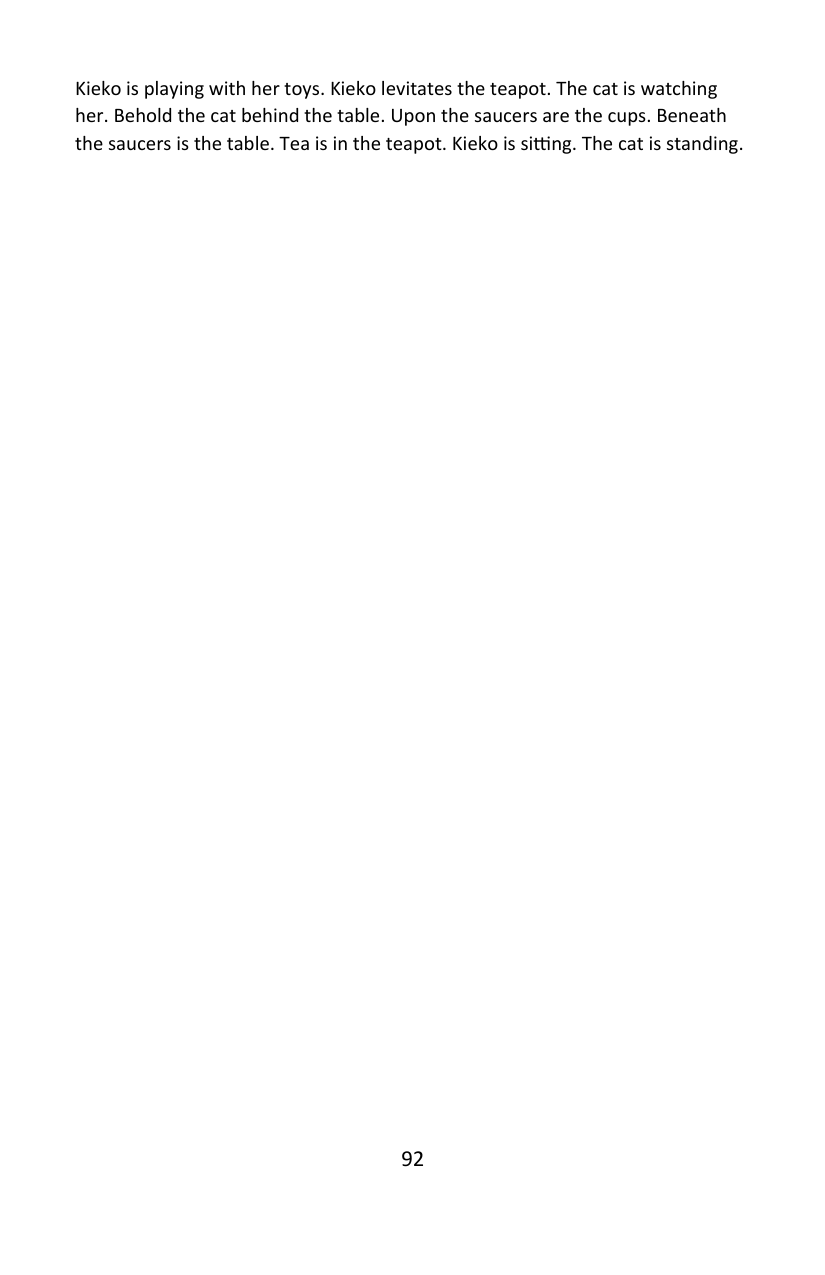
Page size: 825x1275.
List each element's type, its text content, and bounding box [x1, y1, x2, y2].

text Kieko is playing with her toys. Kieko levitates the teapot. The cat is watching her. Behold the cat behind the table. Upon the saucers are the cups. Beneath the saucers is the table. Tea is in the teapot. Kieko is sitting. The cat is standing. [75, 75, 750, 155]
